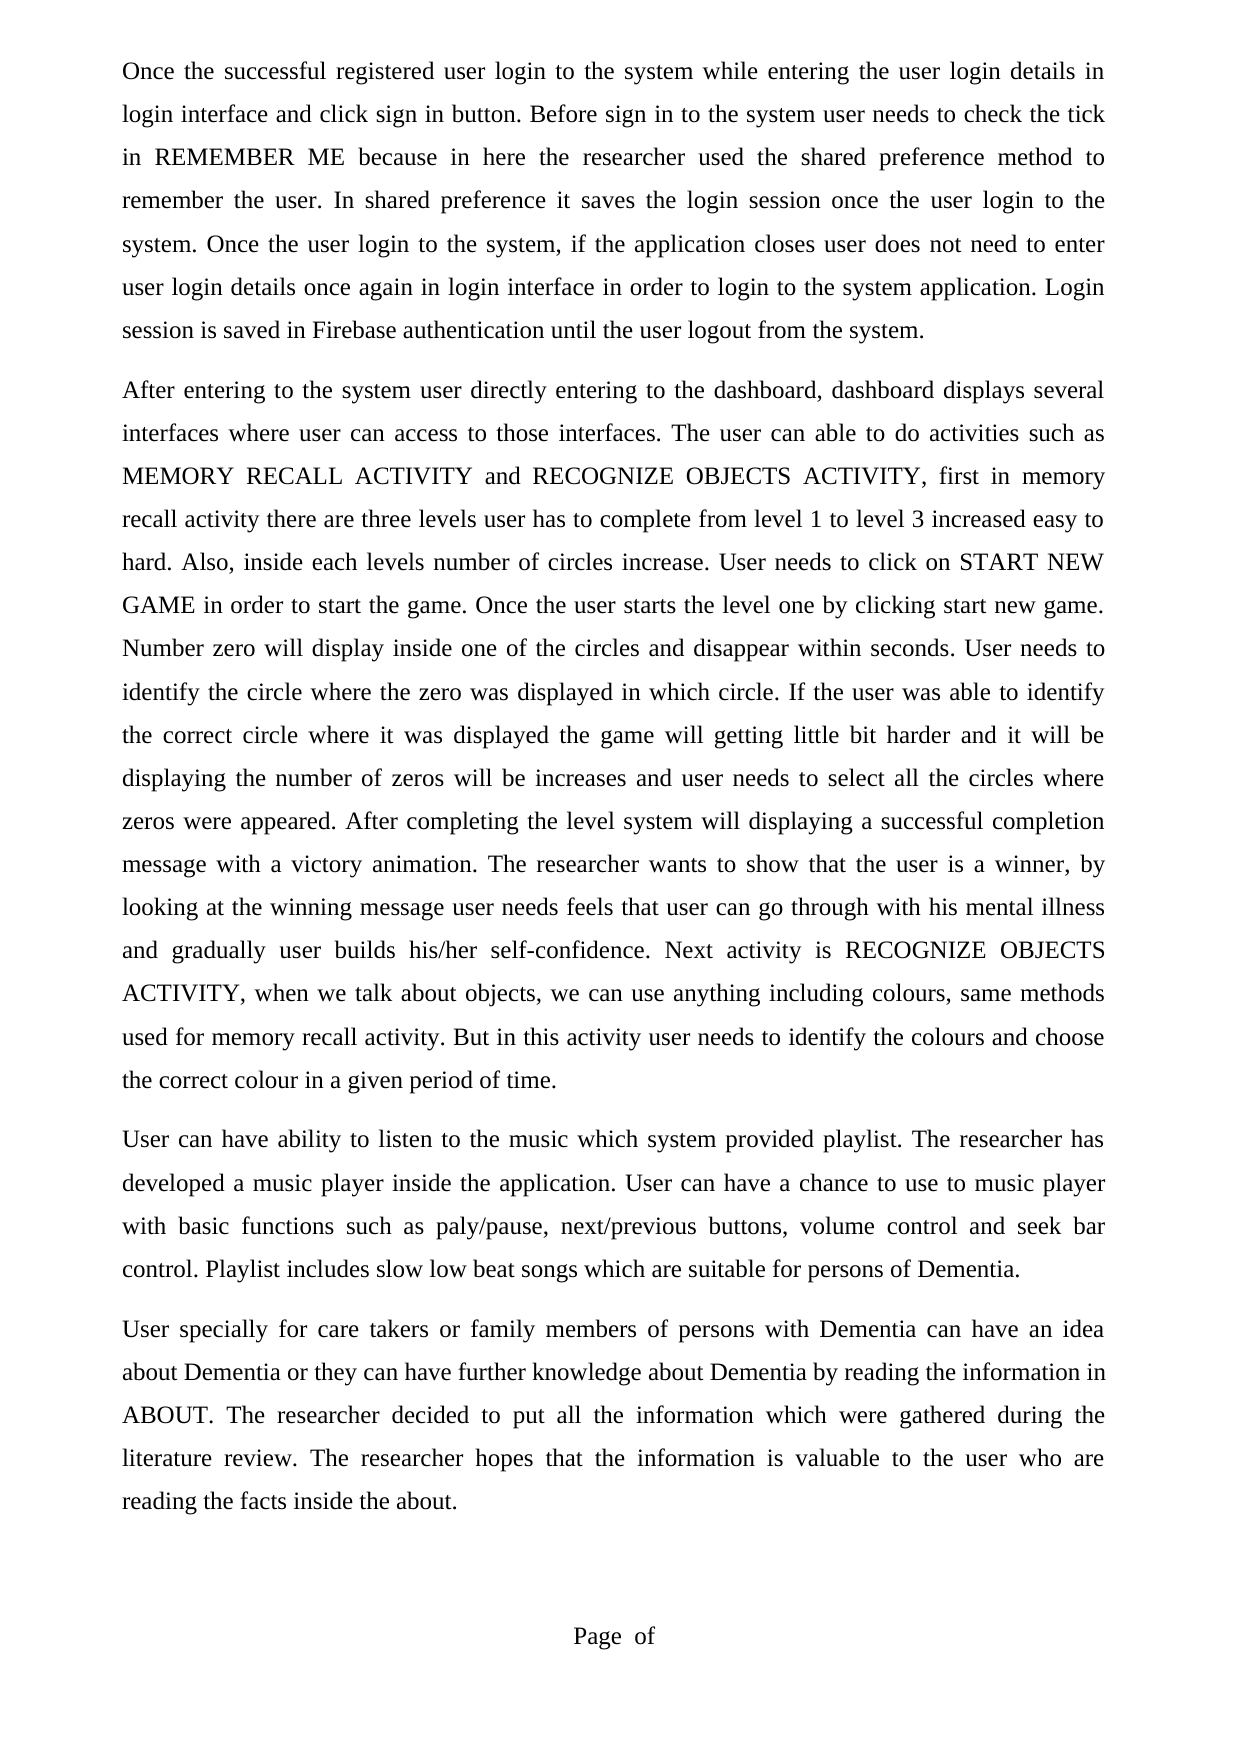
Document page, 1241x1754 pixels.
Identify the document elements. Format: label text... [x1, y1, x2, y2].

text User can have ability to listen to the music which system provided playlist. The researcher has developed a music player inside the application. User can have a chance to use to music player with basic functions such as paly/pause, next/previous buttons, volume control and seek bar control. Playlist includes slow low beat songs which are suitable for persons of Dementia. [122, 1124, 1106, 1283]
text Once the successful registered user login to the system while entering the user login details in login interface and click sign in button. Before sign in to the system user needs to check the tick in REMEMBER ME because in here the researcher used the shared preference method to remember the user. In shared preference it saves the login session once the user login to the system. Once the user login to the system, if the application closes user does not need to enter user login details once again in login interface in order to login to the system application. Login session is saved in Firebase authentication until the user logout from the system. [122, 56, 1106, 344]
text User specially for care takers or family members of persons with Dementia can have an idea about Dementia or they can have further knowledge about Dementia by reading the information in ABOUT. The researcher decided to put all the information which were gathered during the literature review. The researcher hopes that the information is valuable to the user who are reading the facts inside the about. [122, 1314, 1106, 1515]
text After entering to the system user directly entering to the dashboard, dashboard displays several interfaces where user can access to those interfaces. The user can able to do activities such as MEMORY RECALL ACTIVITY and RECOGNIZE OBJECTS ACTIVITY, first in memory recall activity there are three levels user has to complete from level 1 to level 3 increased easy to hard. Also, inside each levels number of circles increase. User needs to click on START NEW GAME in order to start the game. Once the user starts the level one by clicking start new game. Number zero will display inside one of the circles and disappear within seconds. User needs to identify the circle where the zero was displayed in which circle. If the user was able to identify the correct circle where it was displayed the game will getting little bit harder and it will be displaying the number of zeros will be increases and user needs to select all the circles where zeros were appeared. After completing the level system will displaying a successful completion message with a victory animation. The researcher wants to show that the user is a winner, by looking at the winning message user needs feels that user can go through with his mental illness and gradually user builds his/her self-confidence. Next activity is RECOGNIZE OBJECTS ACTIVITY, when we talk about objects, we can use anything including colours, same methods used for memory recall activity. But in this activity user needs to identify the colours and choose the correct colour in a given period of time. [122, 375, 1106, 1093]
